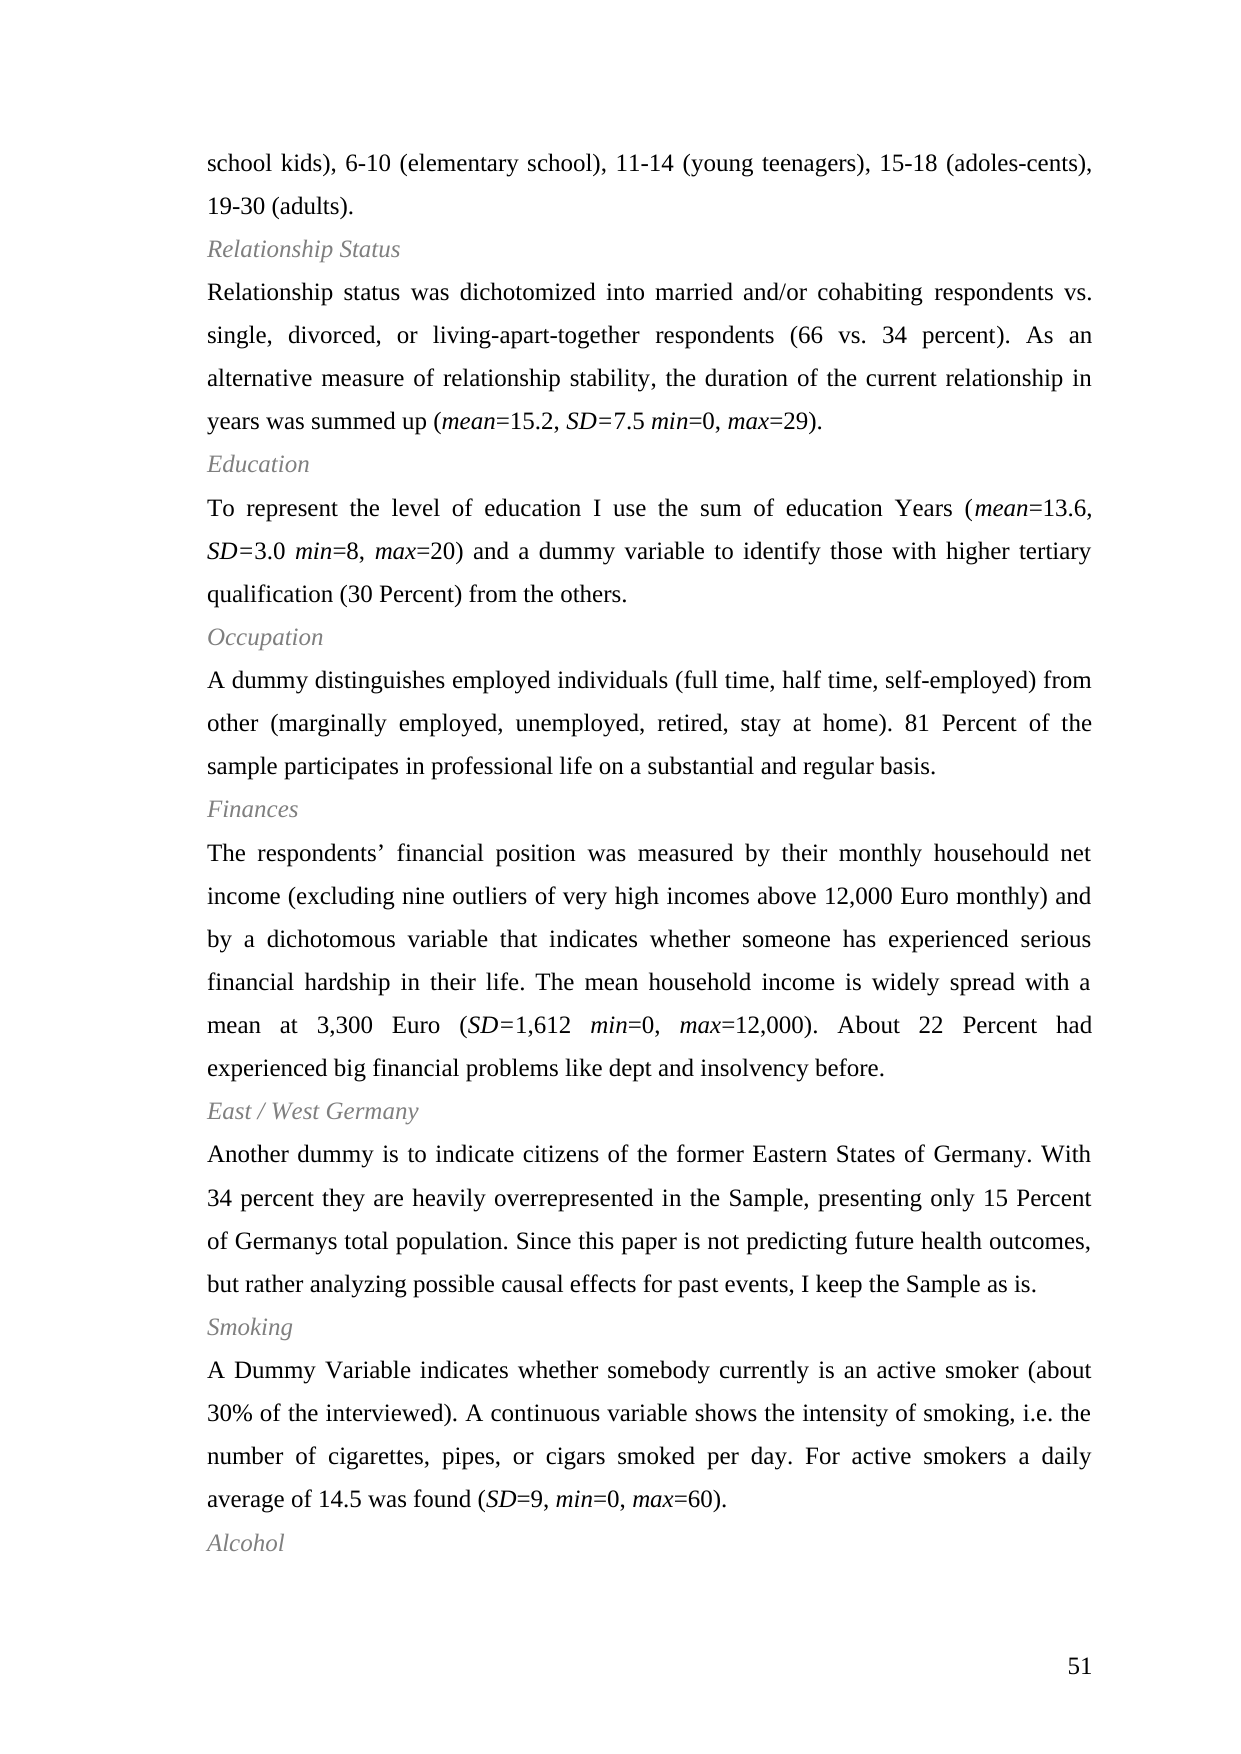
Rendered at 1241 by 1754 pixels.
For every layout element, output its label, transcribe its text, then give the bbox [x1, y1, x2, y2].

text Another dummy is to indicate citizens of the former Eastern States of Germany. With 34 percent they are heavily overrepresented in the Sample, presenting only 15 Percent of Germanys total population. Since this paper is not predicting future health outcomes, but rather analyzing possible causal effects for past events, I keep the Sample as is. [207, 1139, 1092, 1298]
text The respondents’ financial position was measured by their monthly househould net income (excluding nine outliers of very high incomes above 12,000 Euro monthly) and by a dichotomous variable that indicates whether someone has experienced serious financial hardship in their life. The mean household income is widely spread with a mean at 3,300 Euro (SD=1,612 min=0, max=12,000). About 22 Percent had experienced big financial problems like dept and insolvency before. [207, 838, 1092, 1082]
text Finances [207, 794, 1092, 823]
text East / West Germany [207, 1096, 1092, 1125]
text Occupation [207, 622, 1092, 651]
text A Dummy Variable indicates whether somebody currently is an active smoker (about 30% of the interviewed). A continuous variable shows the intensity of smoking, i.e. the number of cigarettes, pipes, or cigars smoked per day. For active smokers a daily average of 14.5 was found (SD=9, min=0, max=60). [207, 1355, 1092, 1513]
text Relationship status was dichotomized into married and/or cohabiting respondents vs. single, divorced, or living-apart-together respondents (66 vs. 34 percent). As an alternative measure of relationship stability, the duration of the current relationship in years was summed up (mean=15.2, SD=7.5 min=0, max=29). [207, 277, 1092, 435]
text To represent the level of education I use the sum of education Years (mean=13.6, SD=3.0 min=8, max=20) and a dummy variable to identify those with higher tertiary qualification (30 Percent) from the others. [207, 493, 1092, 608]
text Smoking [207, 1312, 1092, 1341]
text Education [207, 449, 1092, 478]
text A dummy distinguishes employed individuals (full time, half time, self-employed) from other (marginally employed, unemployed, retired, stay at home). 81 Percent of the sample participates in professional life on a substantial and regular basis. [207, 665, 1092, 780]
text Relationship Status [207, 234, 1092, 263]
text Alcohol [207, 1528, 1092, 1556]
